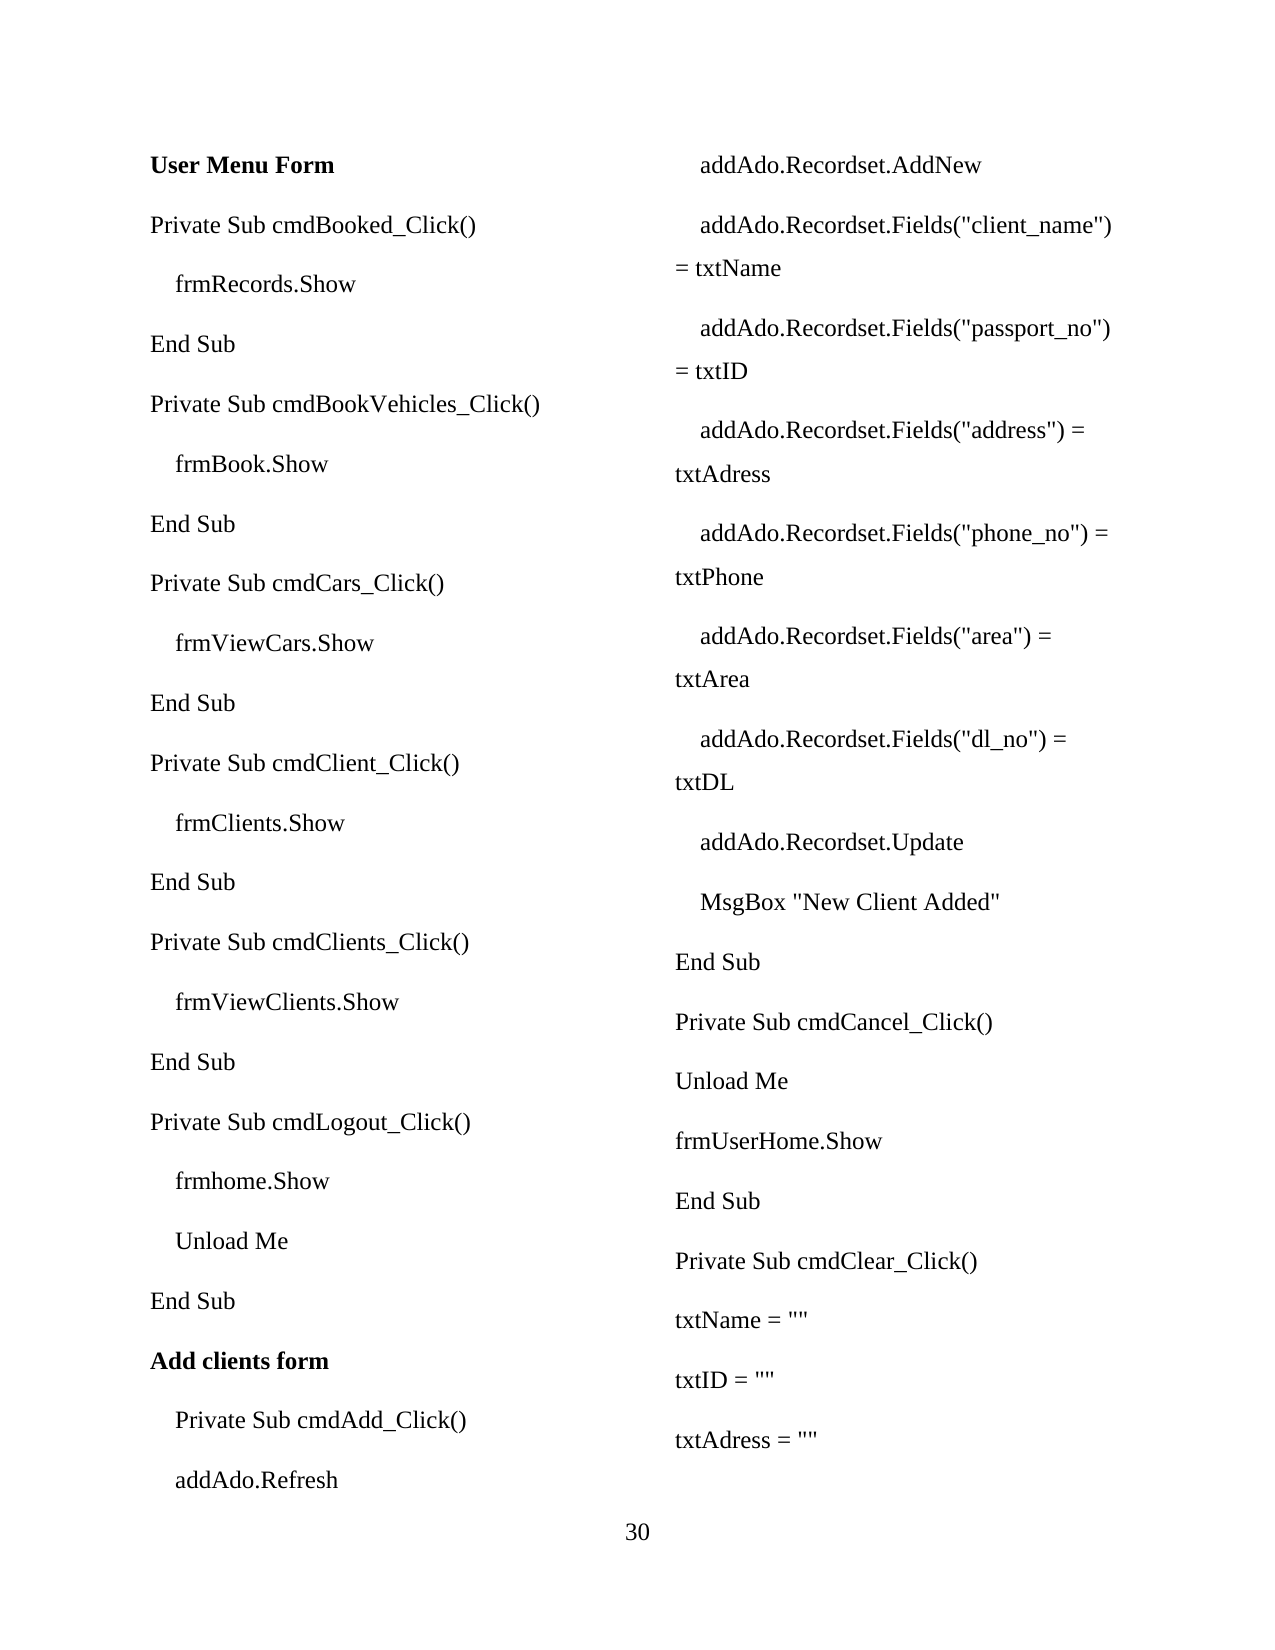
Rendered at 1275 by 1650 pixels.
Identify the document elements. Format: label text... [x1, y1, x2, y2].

text addAdo.Recordset.Fields("address") = txtAdress [675, 416, 1125, 487]
text End Sub [675, 1186, 1125, 1215]
text Private Sub cmdClient_Click() [150, 748, 600, 777]
text addAdo.Refresh [150, 1465, 600, 1494]
text Unload Me [150, 1226, 600, 1255]
text Private Sub cmdClients_Click() [150, 927, 600, 956]
text addAdo.Recordset.Fields("phone_no") = txtPhone [675, 518, 1125, 590]
text frmBook.Show [150, 449, 600, 478]
text End Sub [150, 1286, 600, 1315]
text MsgBox "New Client Added" [675, 887, 1125, 916]
text txtName = "" [675, 1306, 1125, 1334]
text addAdo.Recordset.AddNew [675, 150, 1125, 179]
text addAdo.Recordset.Update [675, 827, 1125, 856]
text Add clients form [150, 1346, 600, 1374]
text End Sub [150, 329, 600, 358]
text frmViewCars.Show [150, 628, 600, 657]
text frmRecords.Show [150, 269, 600, 298]
text addAdo.Recordset.Fields("passport_no") = txtID [675, 313, 1125, 384]
text End Sub [150, 509, 600, 537]
text addAdo.Recordset.Fields("client_name") = txtName [675, 210, 1125, 282]
text Private Sub cmdBookVehicles_Click() [150, 389, 600, 418]
text End Sub [150, 1047, 600, 1076]
text addAdo.Recordset.Fields("area") = txtArea [675, 621, 1125, 693]
text Private Sub cmdCars_Click() [150, 568, 600, 597]
text End Sub [150, 688, 600, 717]
text Private Sub cmdLogout_Click() [150, 1107, 600, 1135]
text End Sub [675, 947, 1125, 976]
text txtAdress = "" [675, 1425, 1125, 1454]
text frmhome.Show [150, 1166, 600, 1195]
text Private Sub cmdAdd_Click() [150, 1406, 600, 1434]
text frmClients.Show [150, 808, 600, 836]
text Private Sub cmdCancel_Click() [675, 1007, 1125, 1035]
text User Menu Form [150, 150, 600, 179]
text End Sub [150, 867, 600, 896]
text frmViewClients.Show [150, 987, 600, 1016]
text Private Sub cmdClear_Click() [675, 1246, 1125, 1274]
text Private Sub cmdBooked_Click() [150, 210, 600, 238]
text addAdo.Recordset.Fields("dl_no") = txtDL [675, 724, 1125, 796]
text Unload Me [675, 1066, 1125, 1095]
text txtID = "" [675, 1365, 1125, 1394]
text frmUserHome.Show [675, 1126, 1125, 1155]
